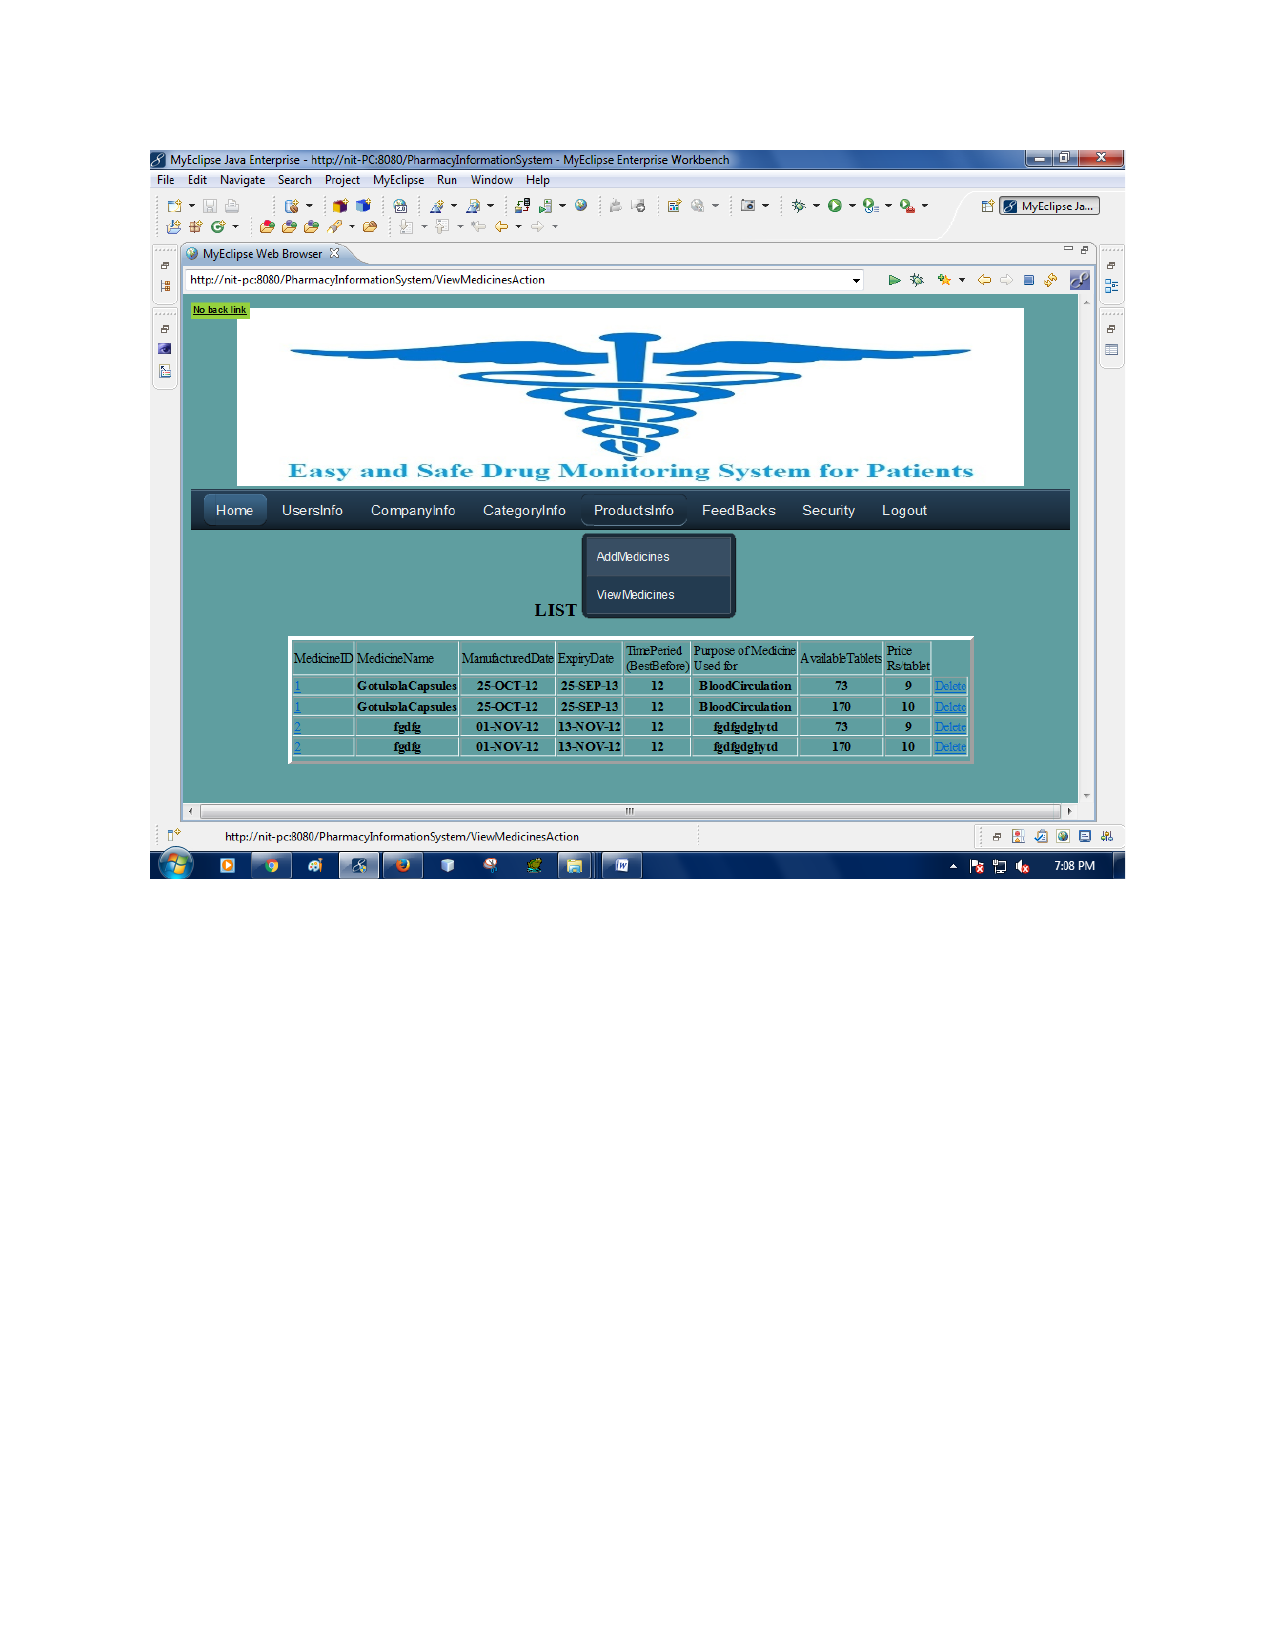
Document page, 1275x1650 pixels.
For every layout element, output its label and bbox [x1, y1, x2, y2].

picture [150, 150, 1125, 879]
